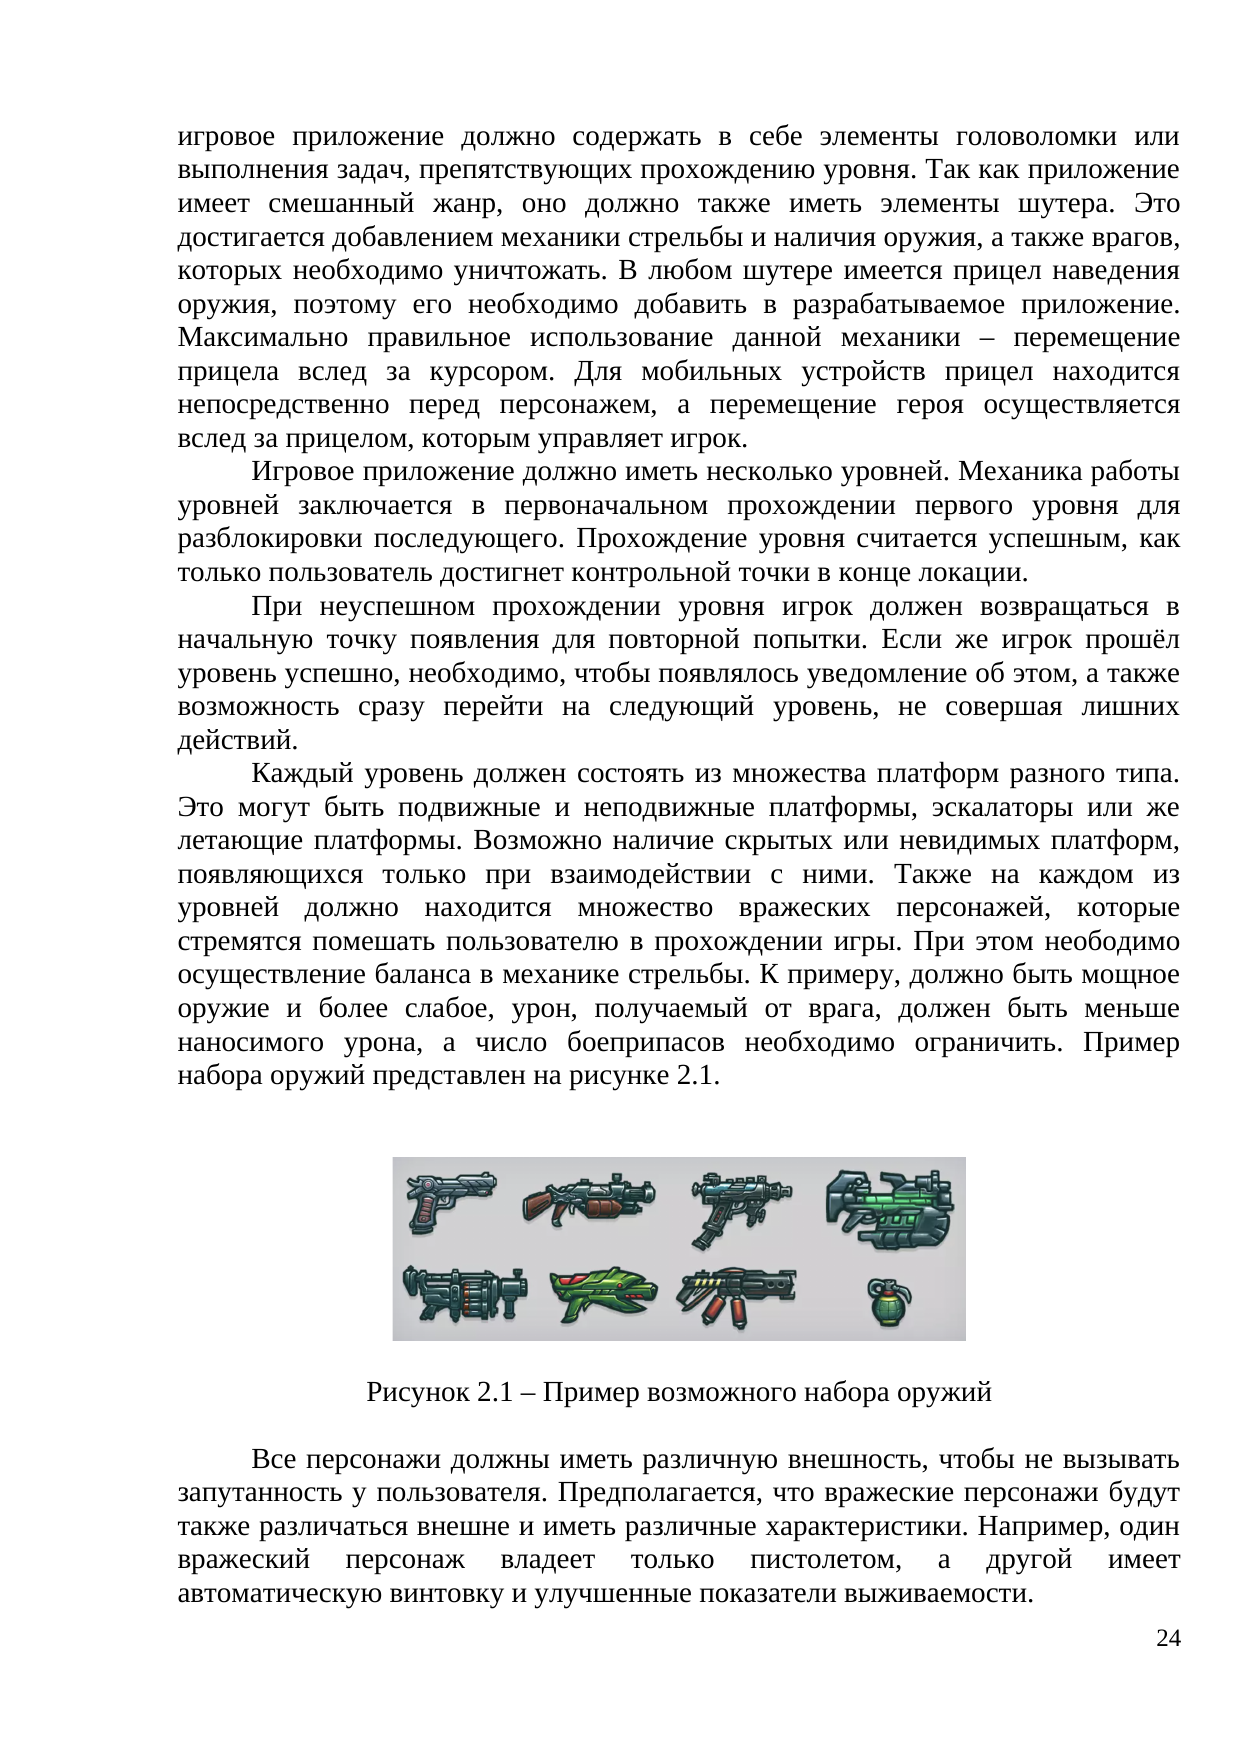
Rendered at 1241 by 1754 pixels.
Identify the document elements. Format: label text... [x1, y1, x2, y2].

text Каждый уровень должен состоять из множества платформ разного типа. Это могут быть подвижные и неподвижные платформы, эскалаторы или же летающие платформы. Возможно наличие скрытых или невидимых платформ, появляющихся только при взаимодействии с ними. Также на каждом из уровней должно находится множество вражеских персонажей, которые стремятся помешать пользователю в прохождении игры. При этом неободимо осуществление баланса в механике стрельбы. К примеру, должно быть мощное оружие и более слабое, урон, получаемый от врага, должен быть меньше наносимого урона, а число боеприпасов необходимо ограничить. Пример набора оружий представлен на рисунке 2.1. [177, 755, 1181, 1091]
picture [392, 1157, 966, 1341]
text Игровое приложение должно иметь несколько уровней. Механика работы уровней заключается в первоначальном прохождении первого уровня для разблокировки последующего. Прохождение уровня считается успешным, как только пользователь достигнет контрольной точки в конце локации. [177, 453, 1181, 588]
text При неуспешном прохождении уровня игрок должен возвращаться в начальную точку появления для повторной попытки. Если же игрок прошёл уровень успешно, необходимо, чтобы появлялось уведомление об этом, а также возможность сразу перейти на следующий уровень, не совершая лишних действий. [177, 588, 1181, 755]
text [177, 118, 1181, 453]
text Все персонажи должны иметь различную внешность, чтобы не вызывать запутанность у пользователя. Предполагается, что вражеские персонажи будут также различаться внешне и иметь различные характеристики. Например, один вражеский персонаж владеет только пистолетом, а другой имеет автоматическую винтовку и улучшенные показатели выживаемости. [177, 1441, 1181, 1608]
text Рисунок 2.1 – Пример возможного набора оружий [177, 1374, 1181, 1407]
